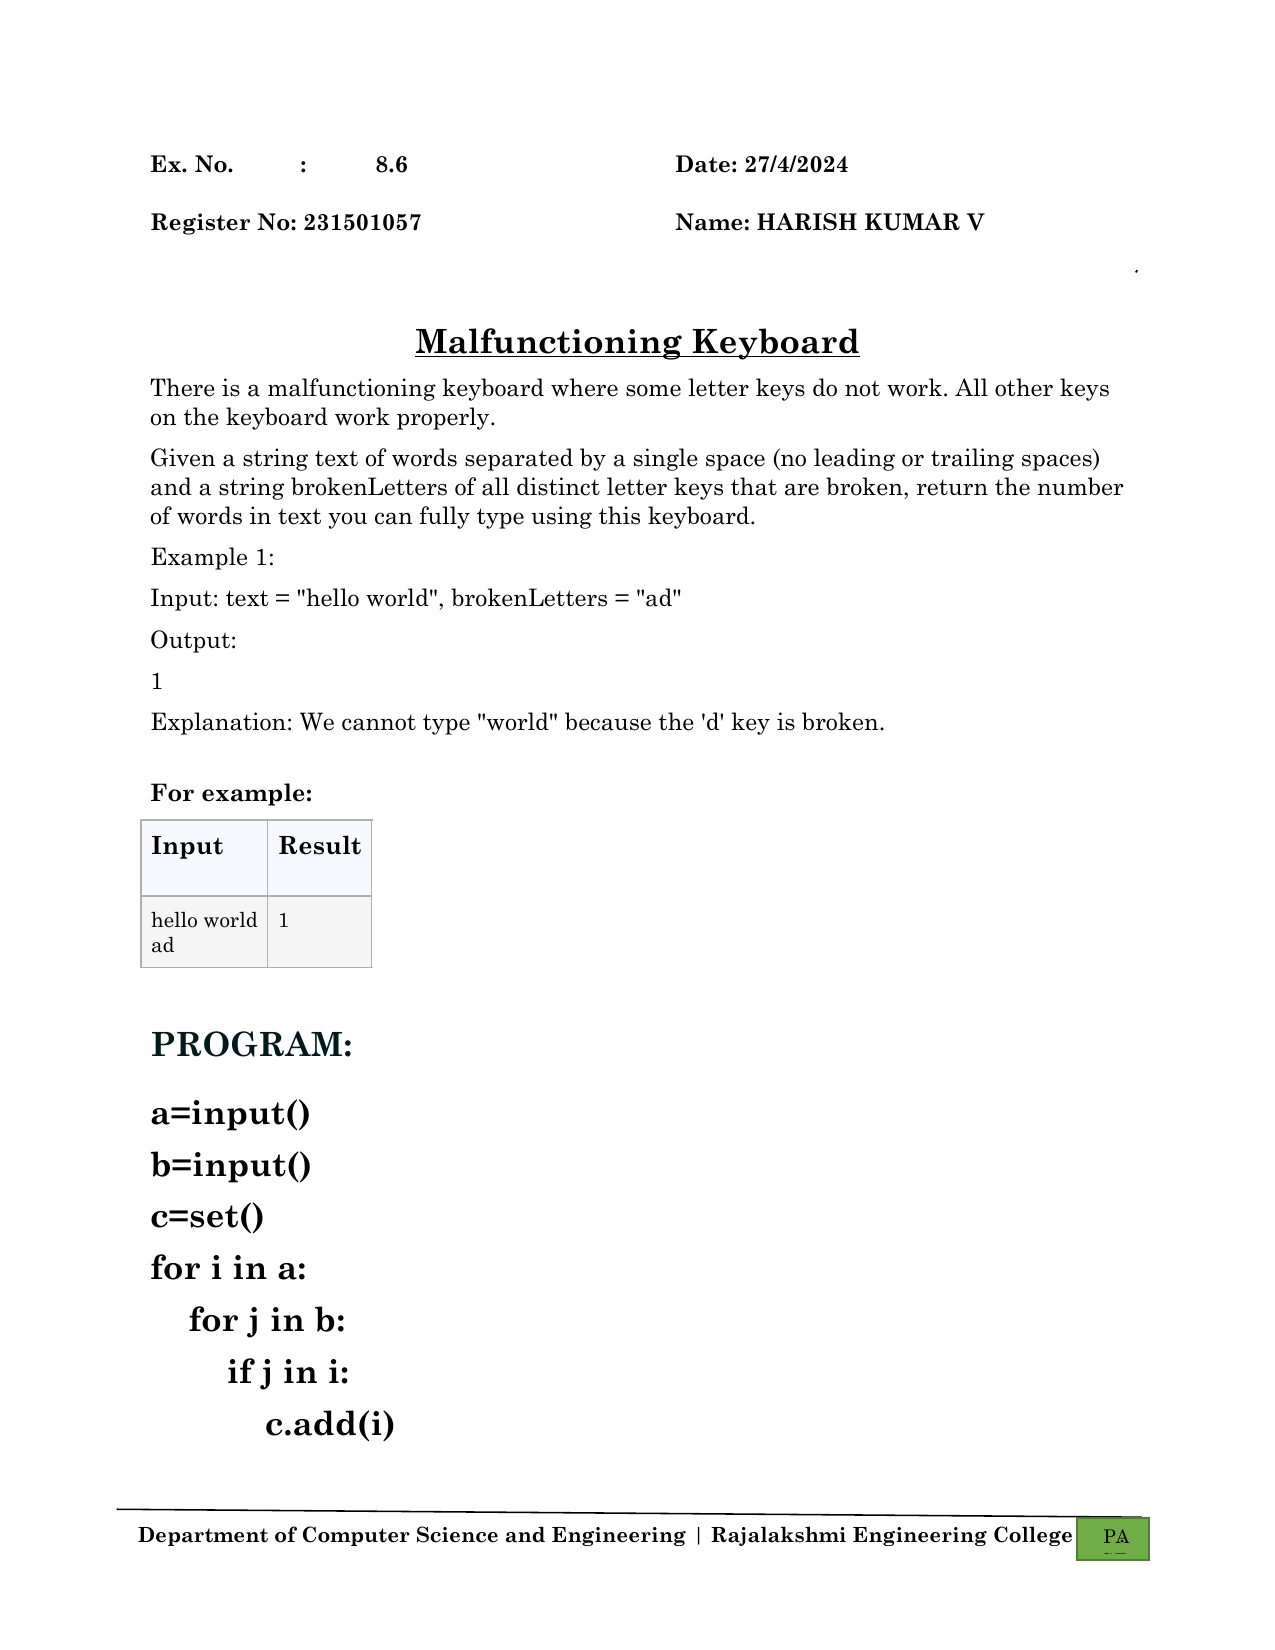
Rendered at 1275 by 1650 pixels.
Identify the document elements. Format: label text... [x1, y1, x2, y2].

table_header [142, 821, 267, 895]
text For example: [150, 778, 1125, 807]
text b=input() [150, 1144, 1125, 1183]
text Ex. No. : 8.6 Date: 27/4/2024 [150, 150, 1125, 177]
text for j in b: [150, 1299, 1125, 1339]
text Explanation: We cannot type "world" because the 'd' key is broken. [150, 707, 1125, 736]
text c=set() [150, 1196, 1125, 1235]
text c.add(i) [150, 1403, 1125, 1442]
text There is a malfunctioning keyboard where some letter keys do not work. All other keys on the keyboard work properly. [150, 373, 1125, 431]
text Input: text = "hello world", brokenLetters = "ad" [150, 583, 1125, 612]
text for i in a: [150, 1247, 1125, 1287]
text a=input() [150, 1092, 1125, 1131]
text Example 1: [150, 542, 1125, 571]
text Given a string text of words separated by a single space (no leading or trailing spaces) and a string brokenLetters of all distinct letter keys that are broken, return the number of words in text you can fully type using this keyboard. [150, 443, 1125, 529]
text Malfunctioning Keyboard [150, 321, 1125, 361]
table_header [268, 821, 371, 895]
text Output: [150, 624, 1125, 653]
text Register No: 231501057 Name: HARISH KUMAR V [150, 208, 1125, 235]
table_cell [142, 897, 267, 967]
text 1 [150, 666, 1125, 694]
text PROGRAM: [150, 1024, 1125, 1064]
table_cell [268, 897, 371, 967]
text if j in i: [150, 1351, 1125, 1391]
